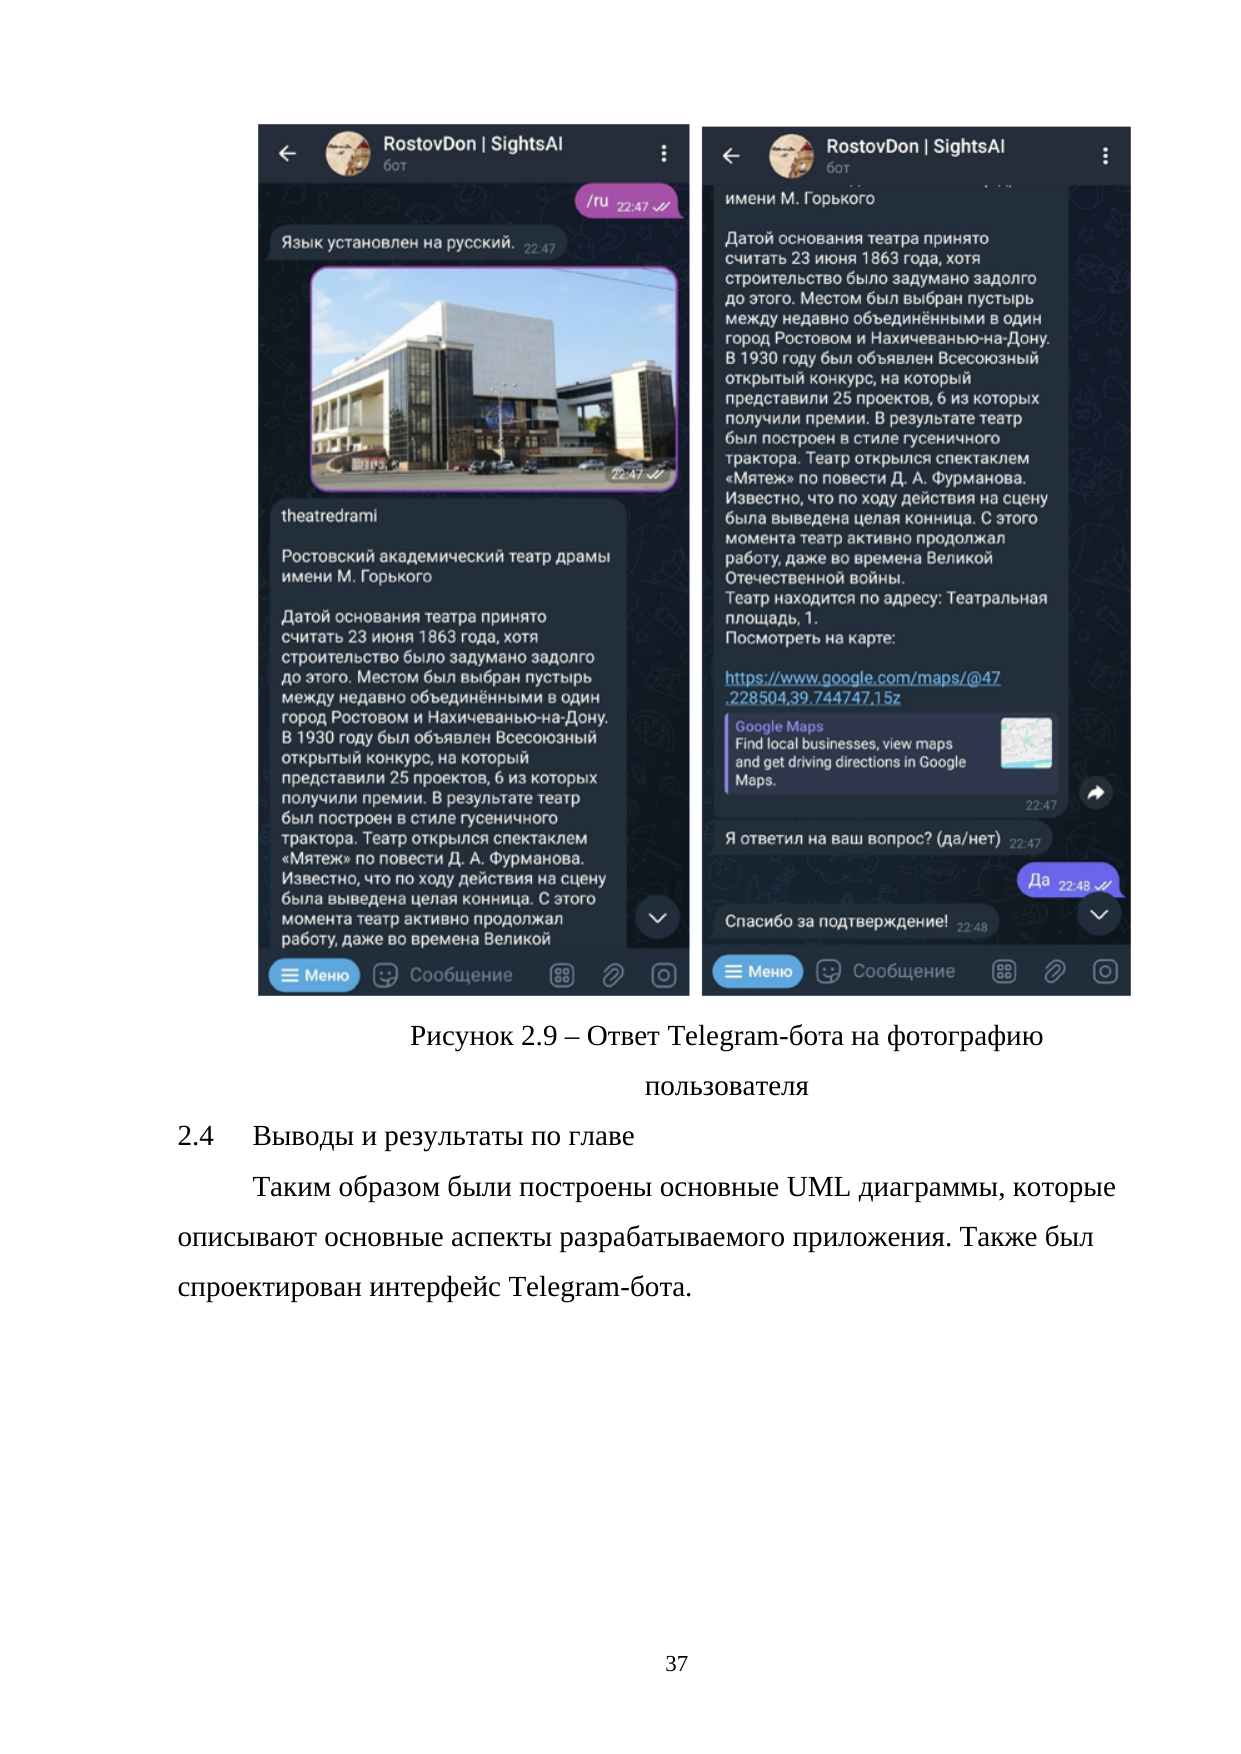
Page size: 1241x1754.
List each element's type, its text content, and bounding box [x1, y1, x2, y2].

picture [252, 118, 1136, 1001]
list Рисунок 2.9 – Ответ Telegram-бота на фотографию пользователя [326, 1018, 1127, 1102]
list 2.4 Выводы и результаты по главе [177, 1118, 1127, 1152]
list Таким образом были построены основные UML диаграммы, которые описывают основные аспекты разрабатываемого приложения. Также был спроектирован интерфейс Telegram-бота. [177, 1169, 1127, 1303]
